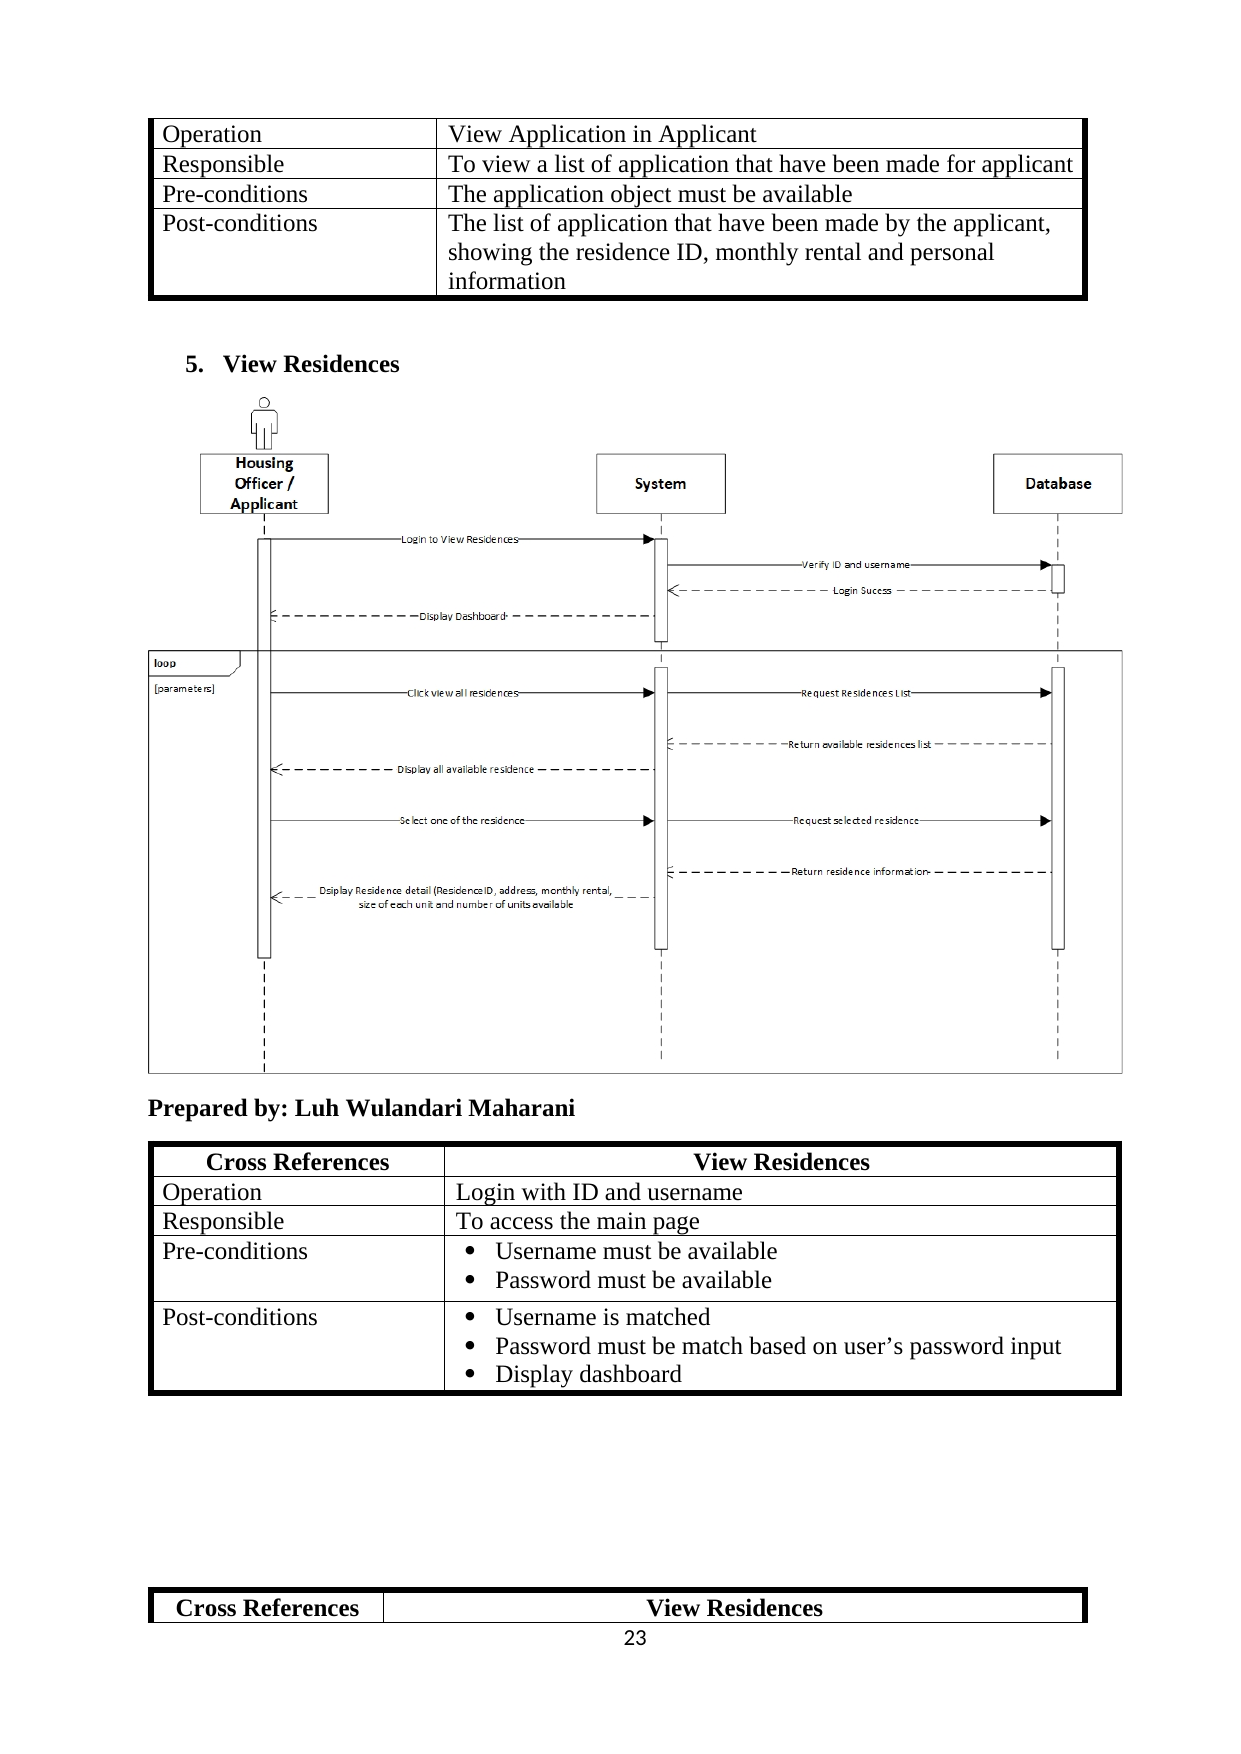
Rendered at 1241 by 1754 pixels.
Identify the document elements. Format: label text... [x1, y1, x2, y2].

table_cell Responsible [154, 1206, 444, 1235]
table_cell View Application in Applicant [437, 119, 1082, 148]
text Prepared by: Luh Wulandari Maharani [148, 1093, 1122, 1122]
table_header View Residences [384, 1593, 1082, 1622]
table_cell Login with ID and username [445, 1177, 1116, 1205]
table_header Cross References [154, 1593, 383, 1622]
table_cell Responsible [154, 149, 436, 178]
table_cell The application object must be available [437, 179, 1082, 207]
table_cell To view a list of application that have been made for applicant [437, 149, 1082, 178]
table_cell The list of application that have been made by the applicant, showing the residence ID, monthly rental and personal information [437, 209, 1082, 295]
table_cell Operation [154, 1177, 444, 1205]
table_cell Post-conditions [154, 1302, 444, 1390]
picture [147, 396, 1123, 1074]
table_cell Pre-conditions [154, 179, 436, 207]
table_cell Operation [154, 119, 436, 148]
table_header View Residences [445, 1147, 1116, 1176]
table_cell Post-conditions [154, 209, 436, 295]
table_cell Username is matched Password must be match based on user’s password input Display dashboard [445, 1302, 1116, 1390]
table_cell To access the main page [445, 1206, 1116, 1235]
table_header Cross References [154, 1147, 444, 1176]
table_cell Username must be available Password must be available [445, 1236, 1116, 1301]
list View Residences [185, 349, 1122, 377]
table_cell Pre-conditions [154, 1236, 444, 1301]
